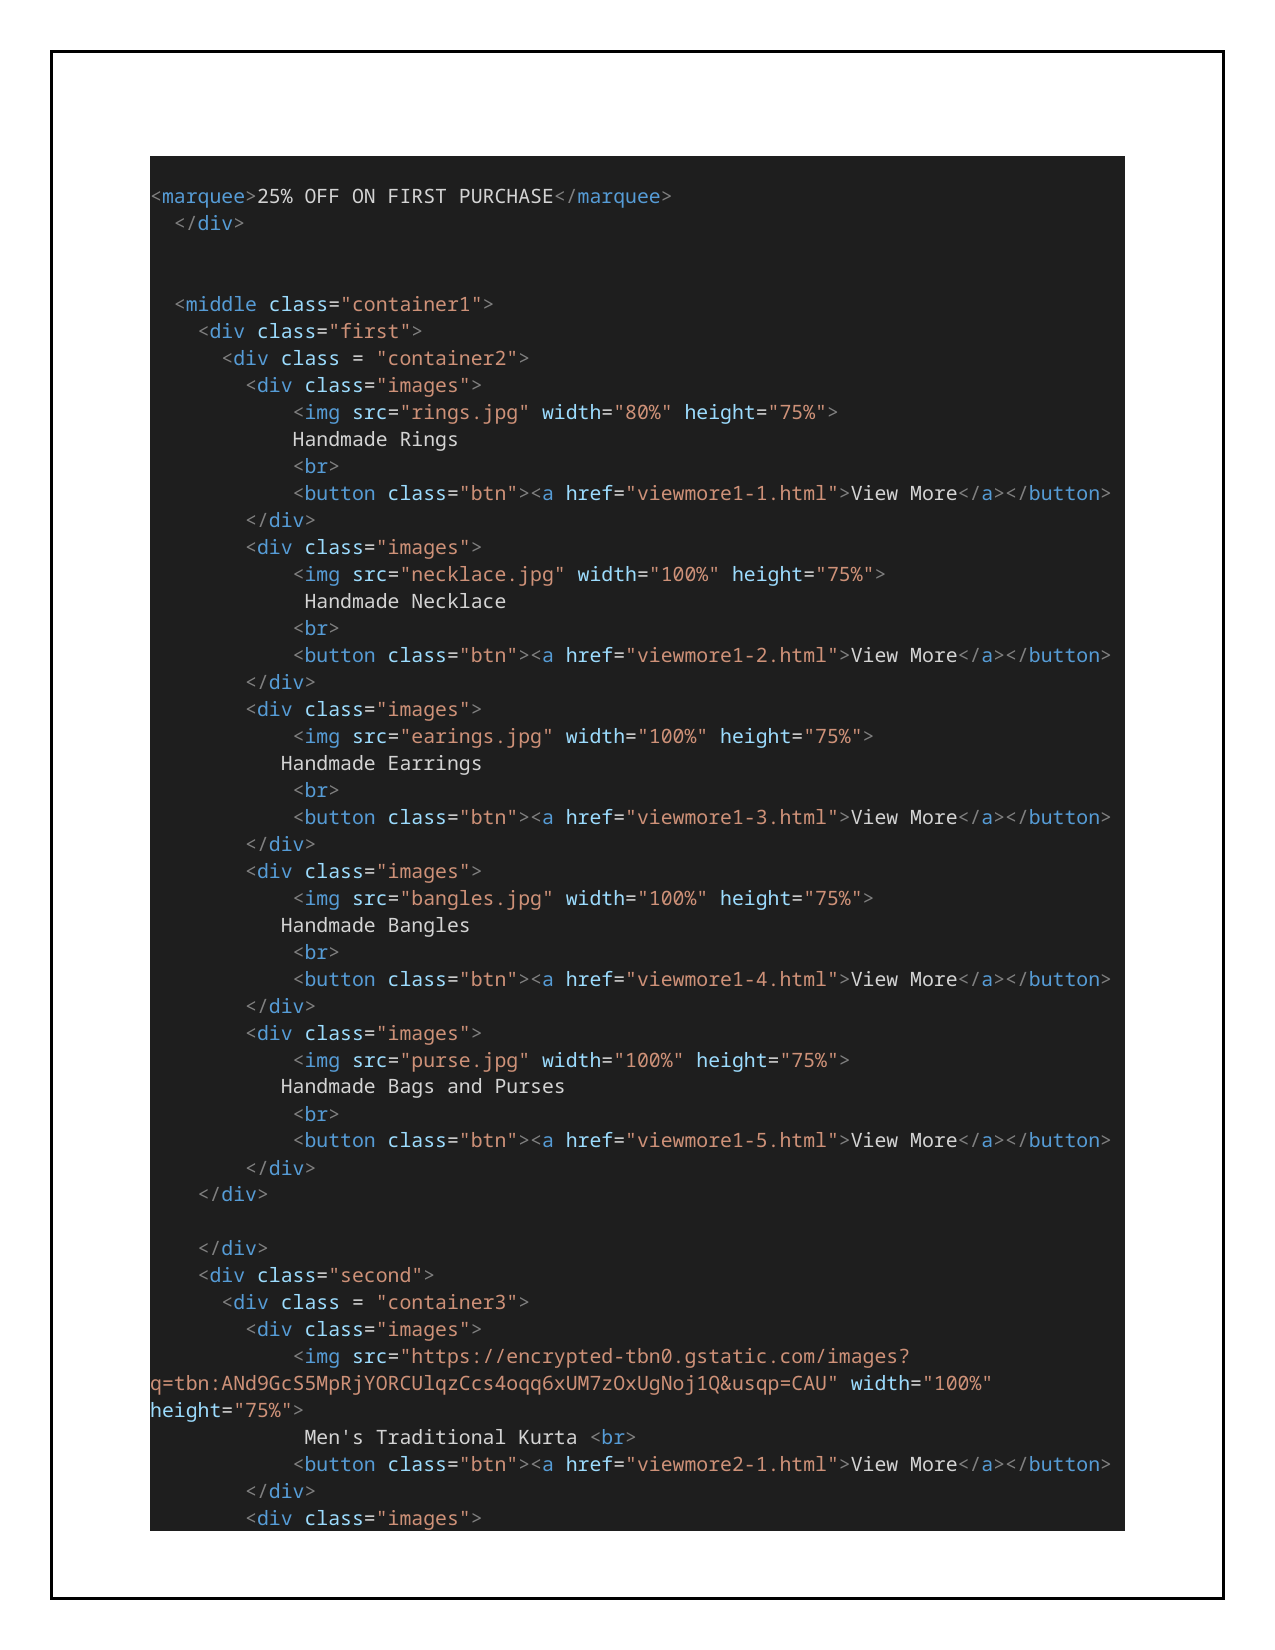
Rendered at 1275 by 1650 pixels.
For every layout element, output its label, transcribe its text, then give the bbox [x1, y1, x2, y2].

text <marquee>25% OFF ON FIRST PURCHASE</marquee> [150, 182, 1125, 209]
text Men's Traditional Kurta <br> [150, 1423, 1125, 1451]
text </div> [150, 668, 1125, 695]
text <img src="https://encrypted-tbn0.gstatic.com/images?q=tbn:ANd9GcS5MpRjYORCUlqzCcs4oqq6xUM7zOxUgNoj1Q&usqp=CAU" width="100%" height="75%"> [150, 1343, 1125, 1423]
text <img src="purse.jpg" width="100%" height="75%"> [150, 1046, 1125, 1073]
text <button class="btn"><a href="viewmore1-2.html">View More</a></button> [150, 641, 1125, 668]
text <br> [150, 938, 1125, 965]
text <div class = "container3"> [150, 1289, 1125, 1316]
text <button class="btn"><a href="viewmore1-4.html">View More</a></button> [150, 965, 1125, 992]
text </div> [150, 1181, 1125, 1208]
text <div class="images"> [150, 371, 1125, 398]
text <img src="earings.jpg" width="100%" height="75%"> [150, 722, 1125, 749]
text Handmade Bags and Purses [150, 1073, 1125, 1100]
text <img src="necklace.jpg" width="100%" height="75%"> [150, 560, 1125, 587]
text <div class="images"> [150, 1504, 1125, 1531]
text </div> [150, 830, 1125, 857]
text <div class="images"> [150, 1316, 1125, 1343]
text Handmade Rings [150, 425, 1125, 452]
text <button class="btn"><a href="viewmore1-1.html">View More</a></button> [150, 479, 1125, 506]
text </div> [150, 1477, 1125, 1504]
text <div class="images"> [150, 1019, 1125, 1046]
text </div> [150, 209, 1125, 236]
text <br> [150, 452, 1125, 479]
text <div class="images"> [150, 695, 1125, 722]
text <middle class="container1"> [150, 290, 1125, 317]
text Handmade Bangles [150, 911, 1125, 938]
text </div> [150, 1235, 1125, 1262]
text <div class="images"> [150, 533, 1125, 560]
text </div> [150, 1154, 1125, 1181]
text <br> [150, 1100, 1125, 1127]
text <div class="first"> [150, 317, 1125, 344]
text <button class="btn"><a href="viewmore1-5.html">View More</a></button> [150, 1127, 1125, 1154]
text <button class="btn"><a href="viewmore1-3.html">View More</a></button> [150, 803, 1125, 830]
text <img src="bangles.jpg" width="100%" height="75%"> [150, 884, 1125, 911]
text Handmade Necklace [150, 587, 1125, 614]
text <div class="images"> [150, 857, 1125, 884]
text <br> [150, 776, 1125, 803]
text <div class = "container2"> [150, 344, 1125, 371]
text <img src="rings.jpg" width="80%" height="75%"> [150, 398, 1125, 425]
text <div class="second"> [150, 1262, 1125, 1289]
text <br> [150, 614, 1125, 641]
text Handmade Earrings [150, 749, 1125, 776]
text </div> [150, 506, 1125, 533]
text </div> [150, 992, 1125, 1019]
text <button class="btn"><a href="viewmore2-1.html">View More</a></button> [150, 1451, 1125, 1477]
